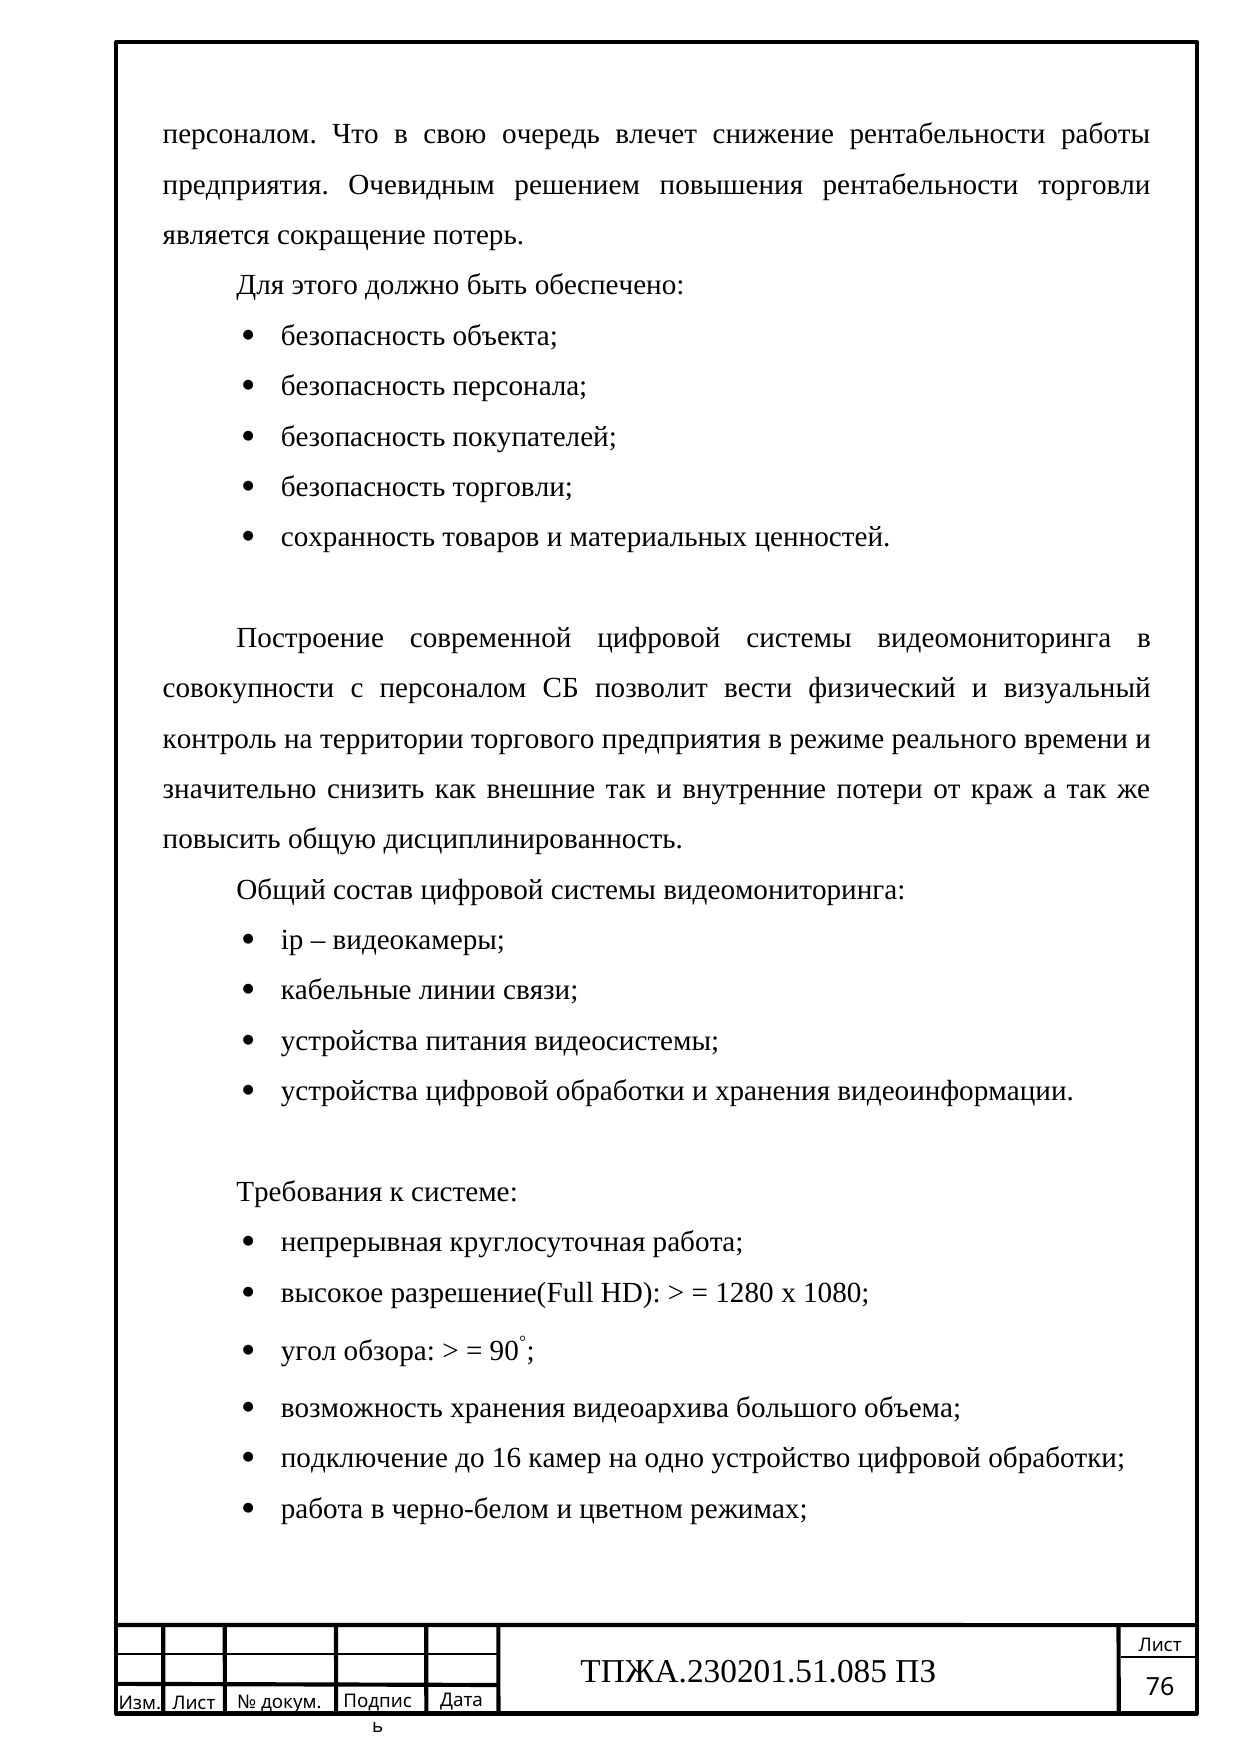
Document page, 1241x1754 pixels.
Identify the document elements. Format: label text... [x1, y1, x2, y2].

list устройства питания видеосистемы; [243, 1023, 1152, 1057]
list безопасность персонала; [243, 368, 1152, 402]
list угол обзора: > = 90◦; [243, 1325, 1152, 1368]
list ip – видеокамеры; [243, 922, 1152, 956]
text Построение современной цифровой системы видеомониторинга в совокупности с персоналом СБ позволит вести физический и визуальный контроль на территории торгового предприятия в режиме реального времени и значительно снизить как внешние так и внутренние потери от краж а так же повысить общую дисциплинированность. [162, 620, 1152, 855]
list кабельные линии связи; [243, 972, 1152, 1006]
list непрерывная круглосуточная работа; [243, 1224, 1152, 1258]
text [162, 117, 1152, 251]
list безопасность объекта; [243, 318, 1152, 351]
list безопасность торговли; [243, 469, 1152, 503]
text Требования к системе: [162, 1174, 1152, 1208]
text Общий состав цифровой системы видеомониторинга: [162, 872, 1152, 905]
list безопасность покупателей; [243, 419, 1152, 452]
text Для этого должно быть обеспечено: [162, 267, 1152, 301]
list работа в черно-белом и цветном режимах; [243, 1491, 1152, 1524]
list сохранность товаров и материальных ценностей. [243, 519, 1152, 553]
list подключение до 16 камер на одно устройство цифровой обработки; [243, 1440, 1152, 1474]
list высокое разрешение(Full HD): > = 1280 x 1080; [243, 1275, 1152, 1308]
list устройства цифровой обработки и хранения видеоинформации. [243, 1073, 1152, 1107]
list возможность хранения видеоархива большого объема; [243, 1390, 1152, 1423]
